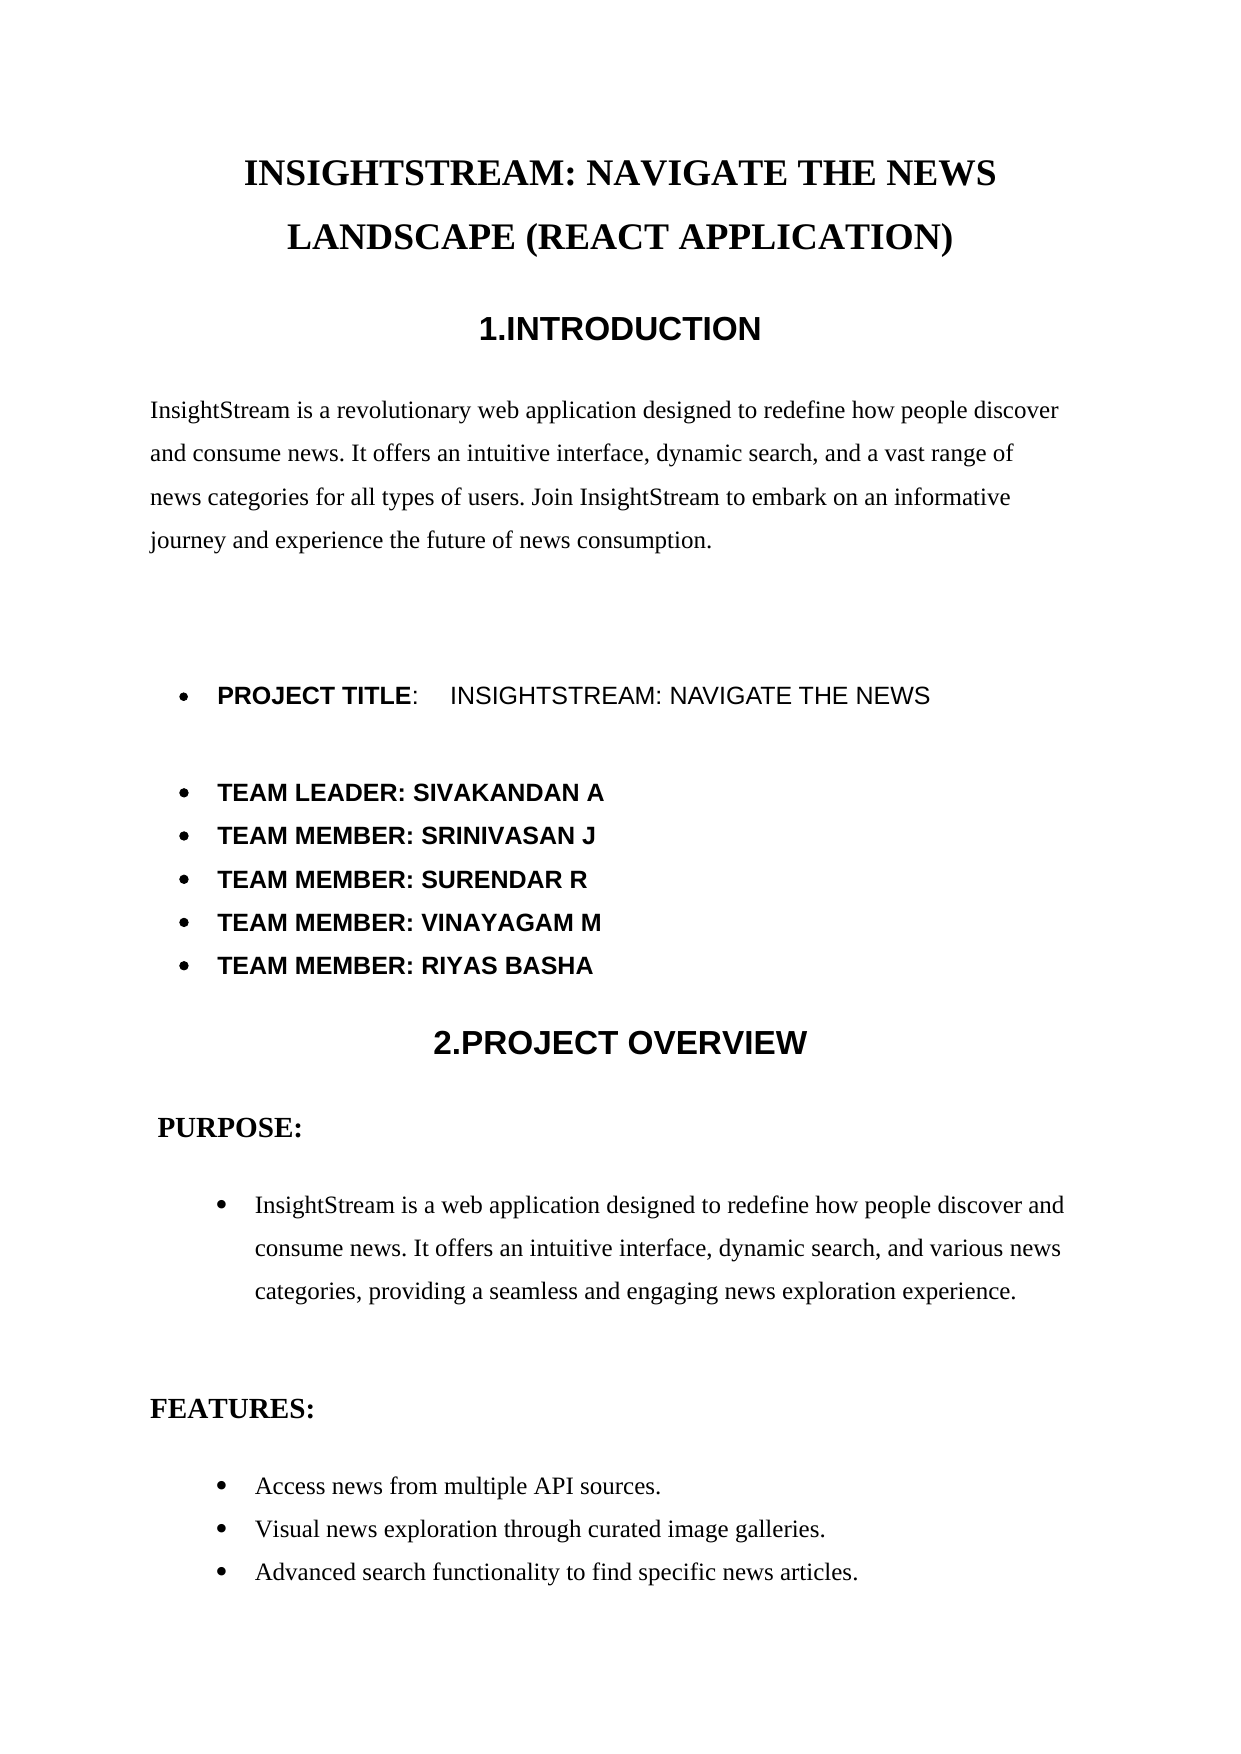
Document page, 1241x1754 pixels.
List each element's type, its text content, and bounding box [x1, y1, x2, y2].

text FEATURES: [150, 1391, 1090, 1425]
list Access news from multiple API sources. [217, 1471, 1090, 1499]
list TEAM MEMBER: SURENDAR R [179, 864, 1063, 893]
list PROJECT TITLE: INSIGHTSTREAM: NAVIGATE THE NEWS [179, 669, 1063, 713]
text 2.PROJECT OVERVIEW [150, 1023, 1090, 1062]
text INSIGHTSTREAM: NAVIGATE THE NEWS LANDSCAPE (REACT APPLICATION) [150, 150, 1090, 258]
text PURPOSE: [150, 1110, 1090, 1144]
list TEAM MEMBER: VINAYAGAM M [179, 908, 1063, 937]
list TEAM MEMBER: RIYAS BASHA [179, 951, 1063, 980]
text InsightStream is a revolutionary web application designed to redefine how people discover and consume news. It offers an intuitive interface, dynamic search, and a vast range of news categories for all types of users. Join InsightStream to embark on an informative journey and experience the future of news consumption. [150, 395, 1063, 553]
text 1.INTRODUCTION [150, 308, 1090, 347]
list TEAM LEADER: SIVAKANDAN A [179, 778, 1063, 807]
list Visual news exploration through curated image galleries. [217, 1514, 1090, 1543]
list TEAM MEMBER: SRINIVASAN J [179, 821, 1063, 850]
list InsightStream is a web application designed to redefine how people discover and consume news. It offers an intuitive interface, dynamic search, and various news categories, providing a seamless and engaging news exploration experience. [217, 1190, 1090, 1305]
list Advanced search functionality to find specific news articles. [217, 1557, 1090, 1586]
